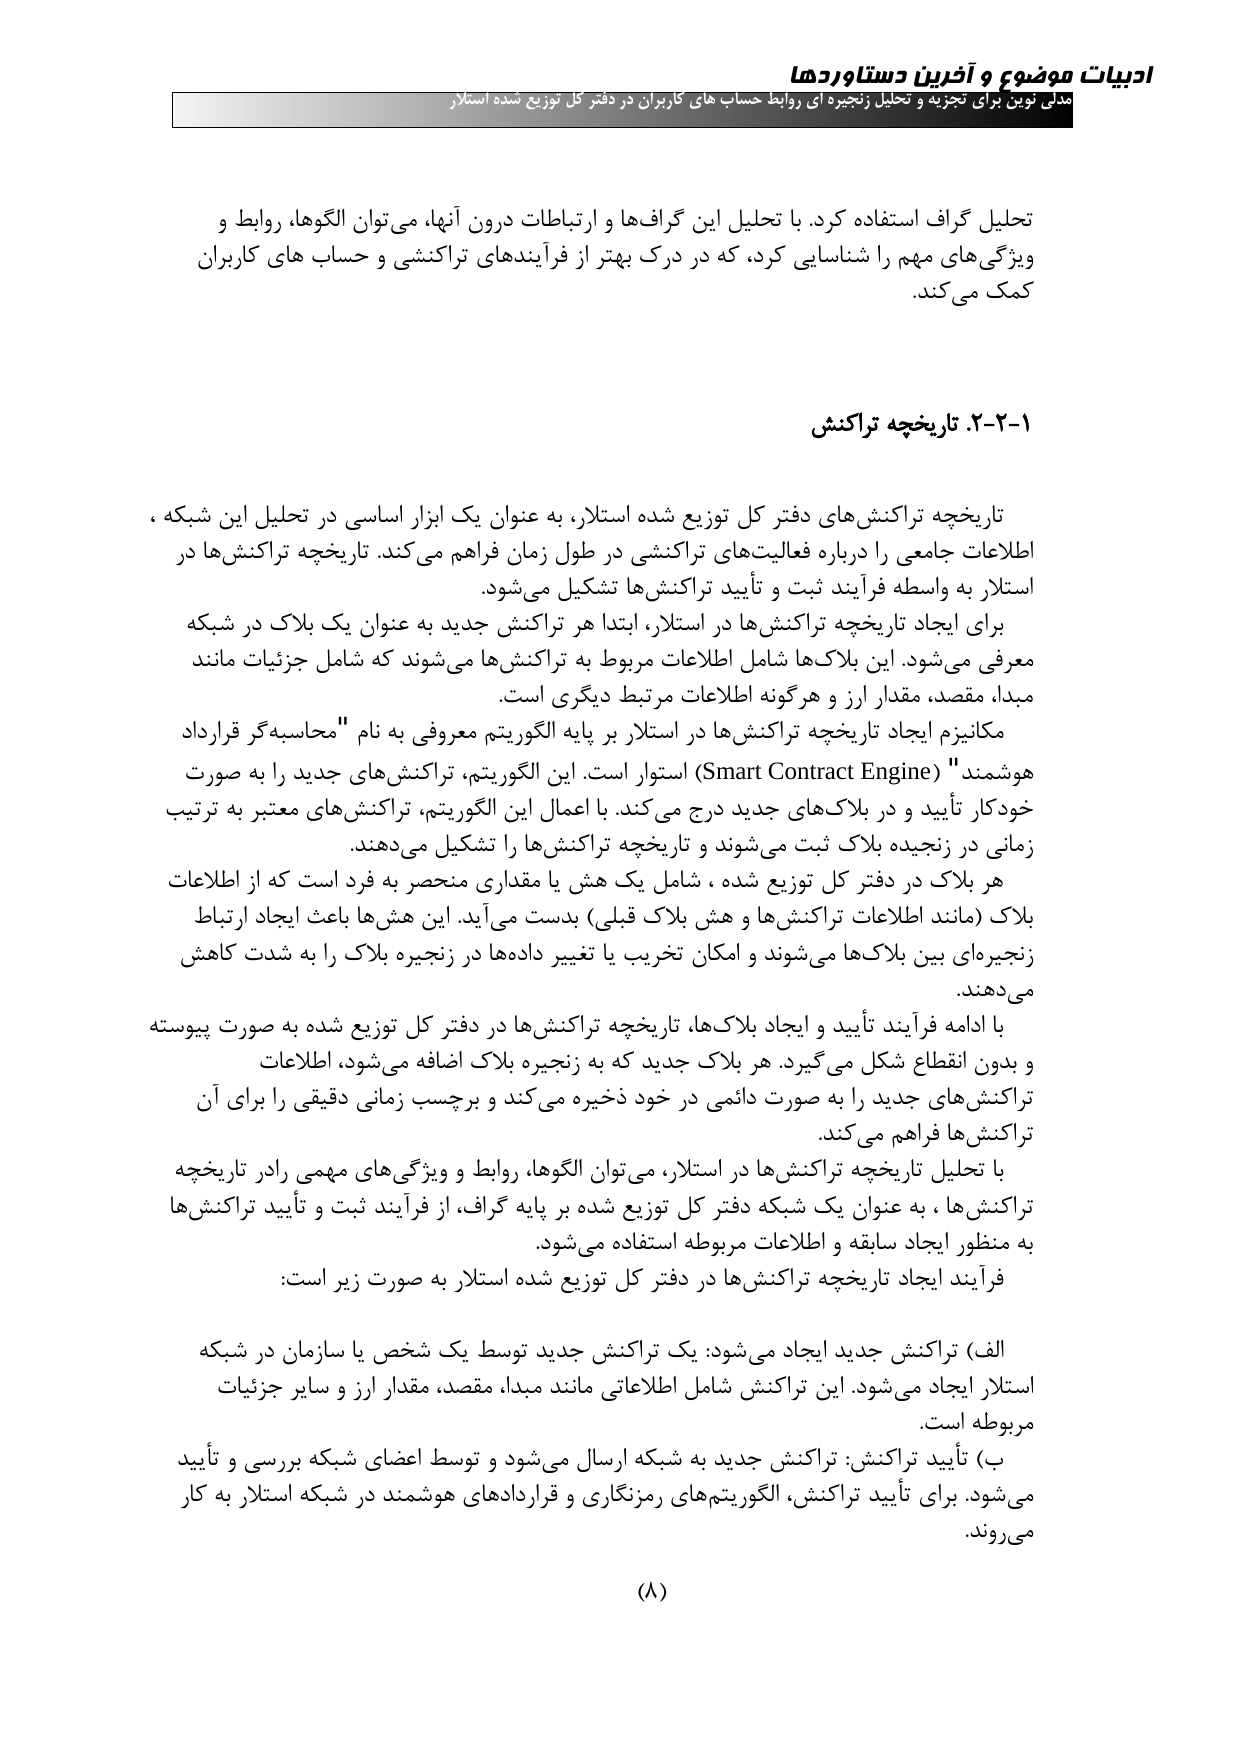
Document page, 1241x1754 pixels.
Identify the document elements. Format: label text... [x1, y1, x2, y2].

text تاریخچه تراکنش‌های دفتر کل توزیع شده استلار، به عنوان یک ابزار اساسی در تحلیل این شبکه ، اطلاعات جامعی را درباره فعالیت‌های تراکنشی در طول زمان فراهم می‌کند. تاریخچه تراکنش‌ها در استلار به واسطه فرآیند ثبت و تأیید تراکنش‌ها تشکیل می‌شود. [147, 503, 1033, 604]
text برای ایجاد تاریخچه تراکنش‌ها در استلار، ابتدا هر تراکنش جدید به عنوان یک بلاک در شبکه معرفی می‌شود. این بلاک‌ها شامل اطلاعات مربوط به تراکنش‌ها می‌شوند که شامل جزئیات مانند مبدا، مقصد، مقدار ارز و هرگونه اطلاعات مرتبط دیگری است. [147, 611, 1033, 713]
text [147, 207, 1033, 308]
text فرآیند ایجاد تاریخچه تراکنش‌ها در دفتر کل توزیع شده استلار به صورت زیر است: [147, 1266, 1033, 1295]
text مکانیزم ایجاد تاریخچه تراکنش‌ها در استلار بر پایه الگوریتم معروفی به نام "محاسبه‌گر قرارداد هوشمند" (Smart Contract Engine) استوار است. این الگوریتم، تراکنش‌های جدید را به صورت خودکار تأیید و در بلاک‌های جدید درج می‌کند. با اعمال این الگوریتم، تراکنش‌های معتبر به ترتیب زمانی در زنجیده بلاک ثبت می‌شوند و تاریخچه تراکنش‌ها را تشکیل می‌دهند. [147, 720, 1033, 862]
text با تحلیل تاریخچه تراکنش‌ها در استلار، می‌توان الگوها، روابط و ویژگی‌های مهمی رادر تاریخچه تراکنش‌ها ، به عنوان یک شبکه دفتر کل توزیع شده بر پایه گراف، از فرآیند ثبت و تأیید تراکنش‌ها به منظور ایجاد سابقه و اطلاعات مربوطه استفاده می‌شود. [147, 1158, 1033, 1259]
text هر بلاک در دفتر کل توزیع شده ، شامل یک هش یا مقداری منحصر به فرد است که از اطلاعات بلاک (مانند اطلاعات تراکنش‌ها و هش بلاک قبلی) بدست می‌آید. این هش‌ها باعث ایجاد ارتباط زنجیره‌ای بین بلاک‌ها می‌شوند و امکان تخریب یا تغییر داده‌ها در زنجیره بلاک را به شدت کاهش می‌دهند. [147, 868, 1033, 1006]
text ب) تأیید تراکنش: تراکنش جدید به شبکه ارسال می‌شود و توسط اعضای شبکه بررسی و تأیید می‌شود. برای تأیید تراکنش، الگوریتم‌های رمزنگاری و قراردادهای هوشمند در شبکه استلار به کار می‌روند. [147, 1446, 1033, 1548]
text با ادامه فرآیند تأیید و ایجاد بلاک‌ها، تاریخچه تراکنش‌ها در دفتر کل توزیع شده به صورت پیوسته و بدون انقطاع شکل می‌گیرد. هر بلاک جدید که به زنجیره بلاک اضافه می‌شود، اطلاعات تراکنش‌های جدید را به صورت دائمی در خود ذخیره می‌کند و برچسب زمانی دقیقی را برای آن تراکنش‌ها فراهم می‌کند. [147, 1013, 1033, 1151]
list 2-2-1. تاریخچه تراکنش [147, 411, 1033, 440]
text الف) تراکنش جدید ایجاد می‌شود: یک تراکنش جدید توسط یک شخص یا سازمان در شبکه استلار ایجاد می‌شود. این تراکنش شامل اطلاعاتی مانند مبدا، مقصد، مقدار ارز و سایر جزئیات مربوطه است. [147, 1338, 1033, 1439]
